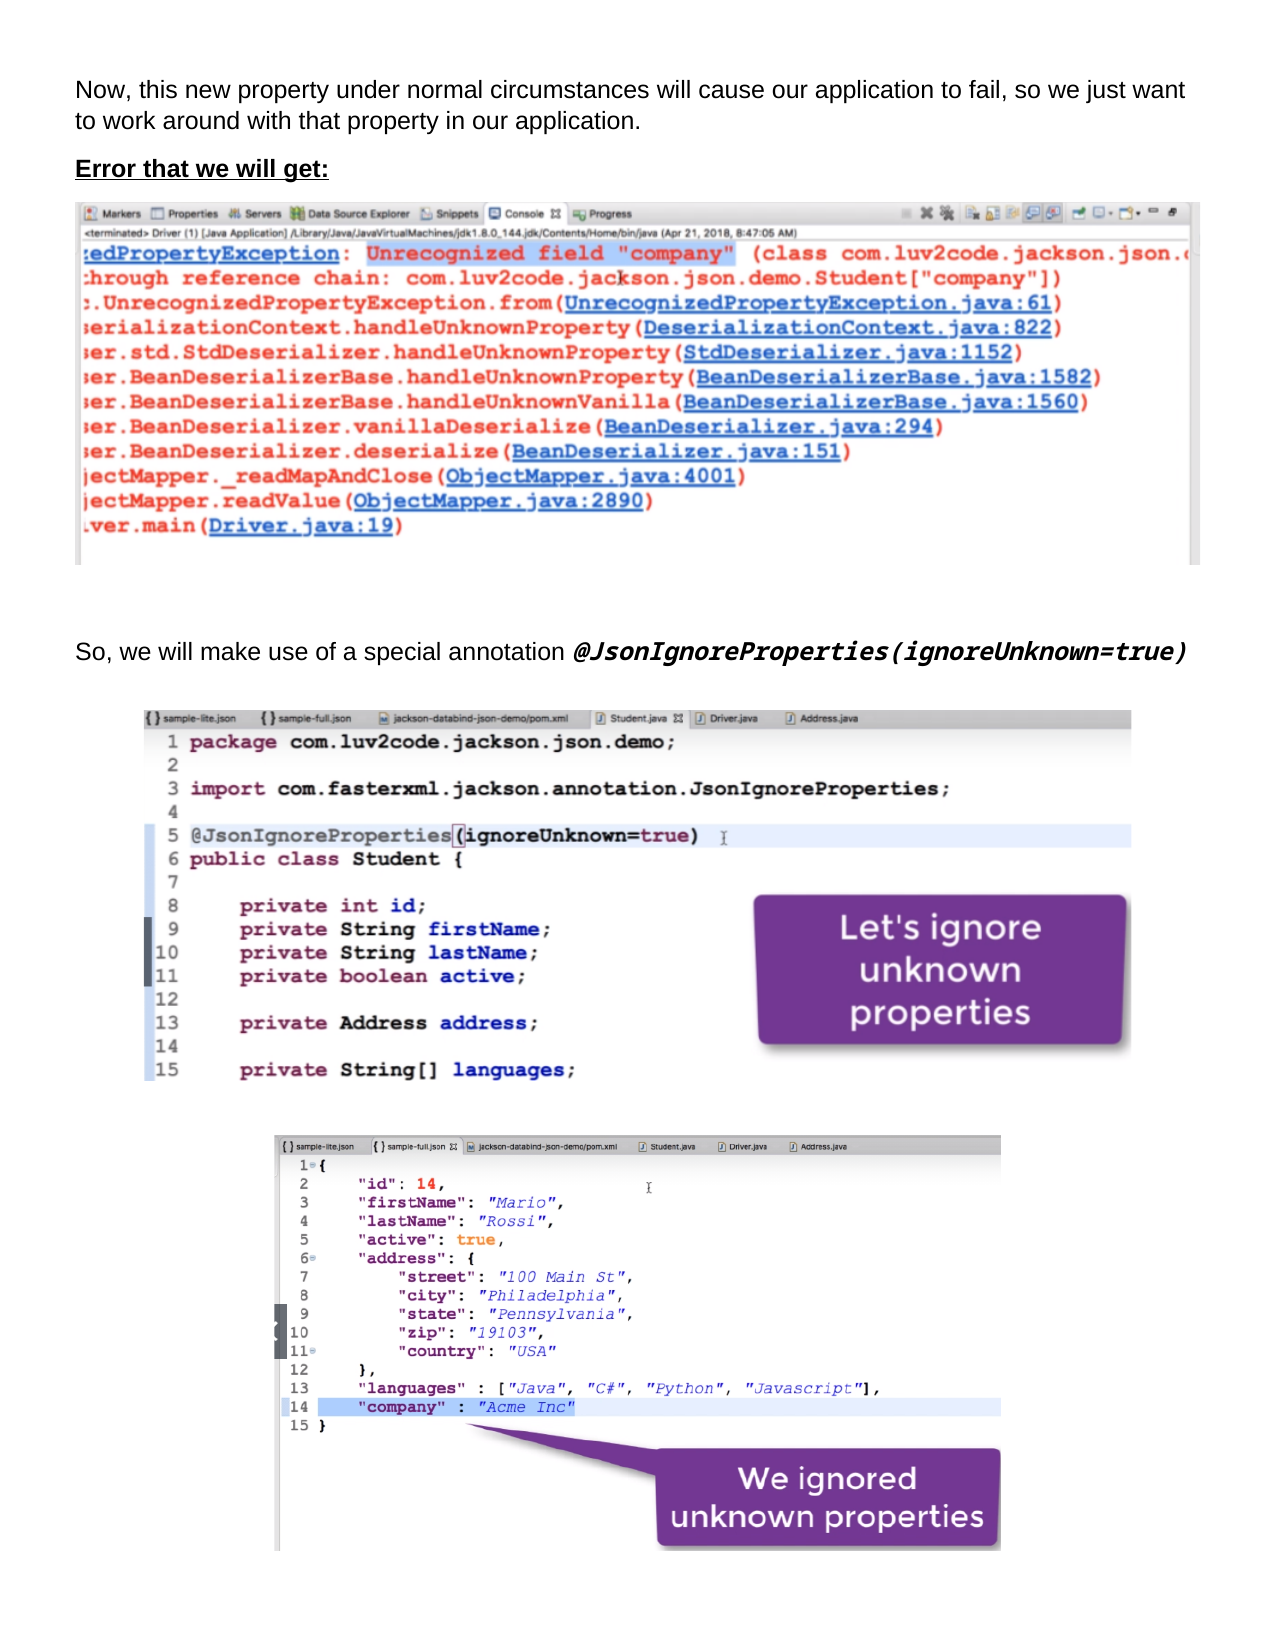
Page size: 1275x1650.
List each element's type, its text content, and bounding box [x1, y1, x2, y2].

picture [75, 202, 1200, 565]
picture [143, 710, 1132, 1081]
text So, we will make use of a special annotation @JsonIgnoreProperties(ignoreUnknown=true) [75, 633, 1200, 667]
text Error that we will get: [75, 154, 1200, 182]
picture [274, 1135, 1001, 1551]
text Now, this new property under normal circumstances will cause our application to fail, so we just want to work around with that property in our application. [75, 75, 1200, 135]
